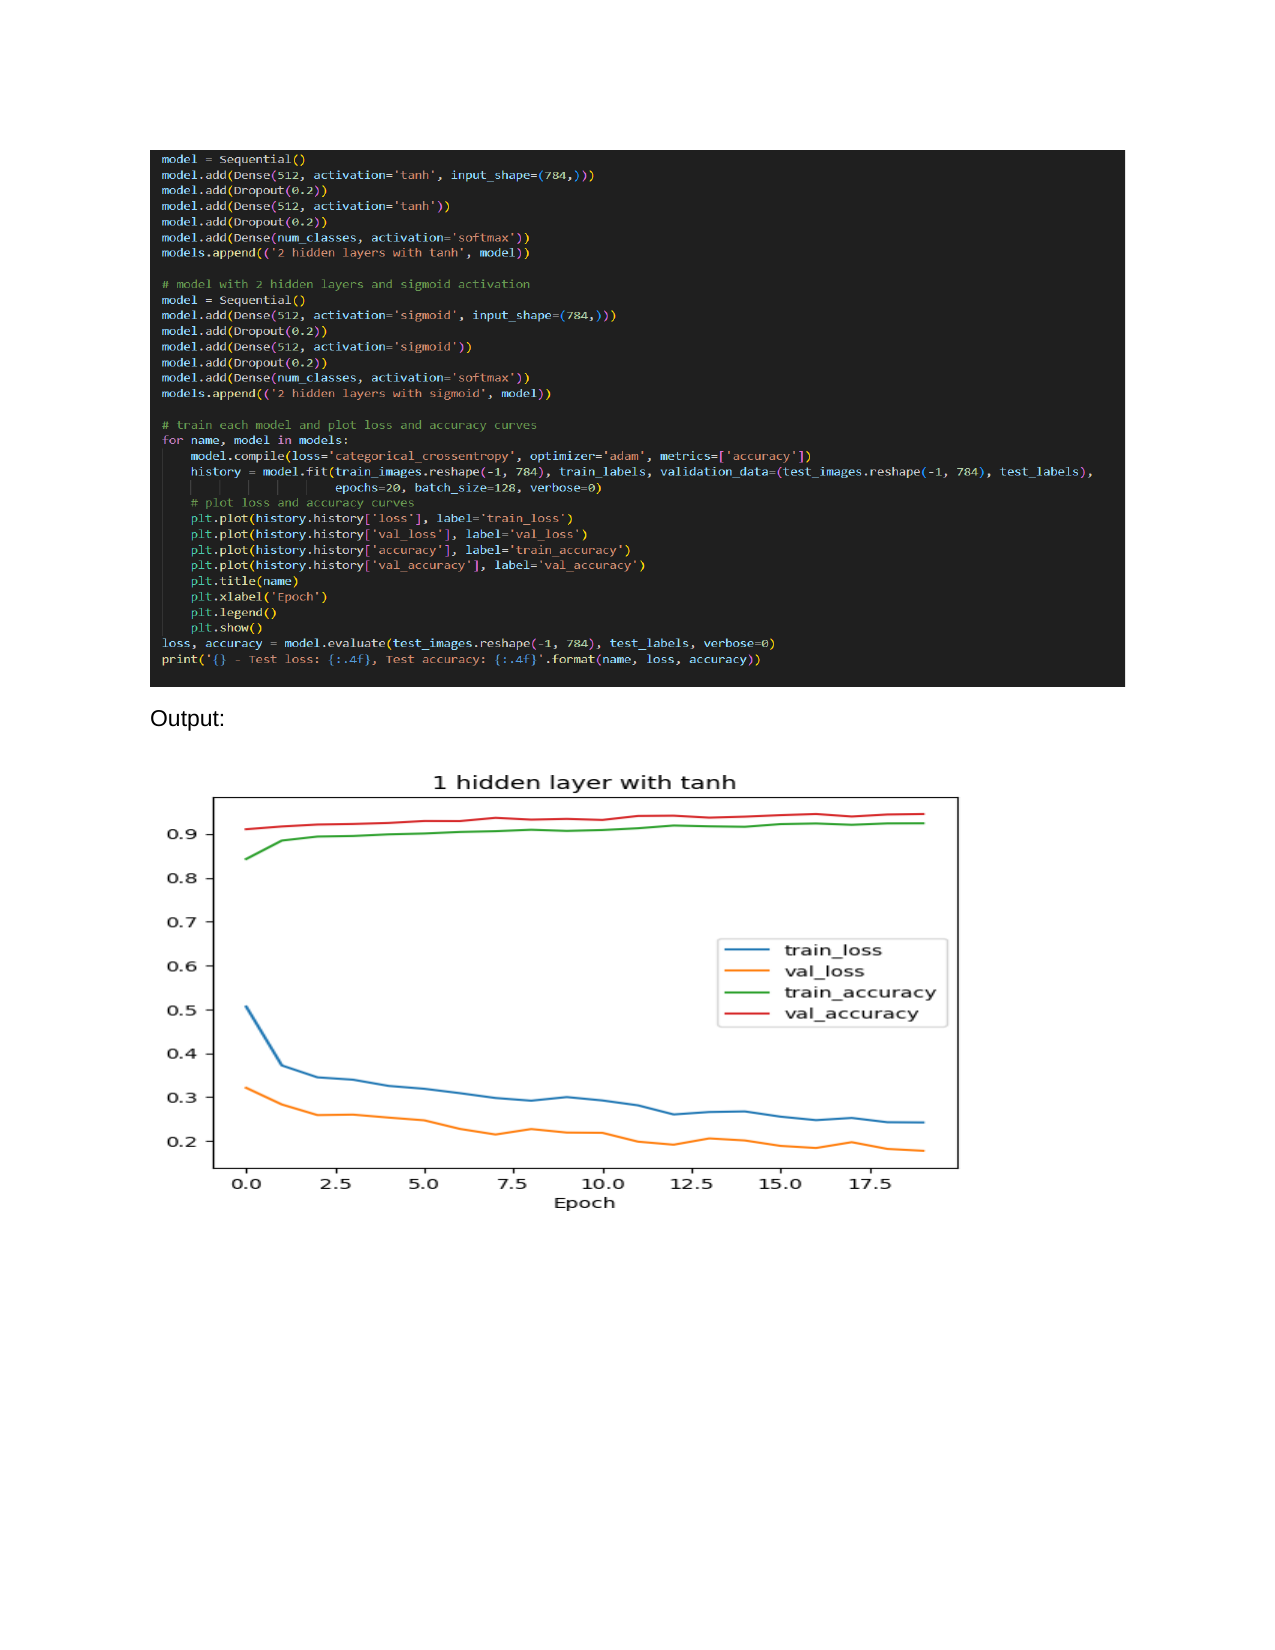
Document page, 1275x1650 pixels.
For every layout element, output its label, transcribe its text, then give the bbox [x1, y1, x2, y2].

picture [150, 765, 971, 1221]
text Output: [150, 705, 1125, 731]
picture [150, 150, 1125, 687]
